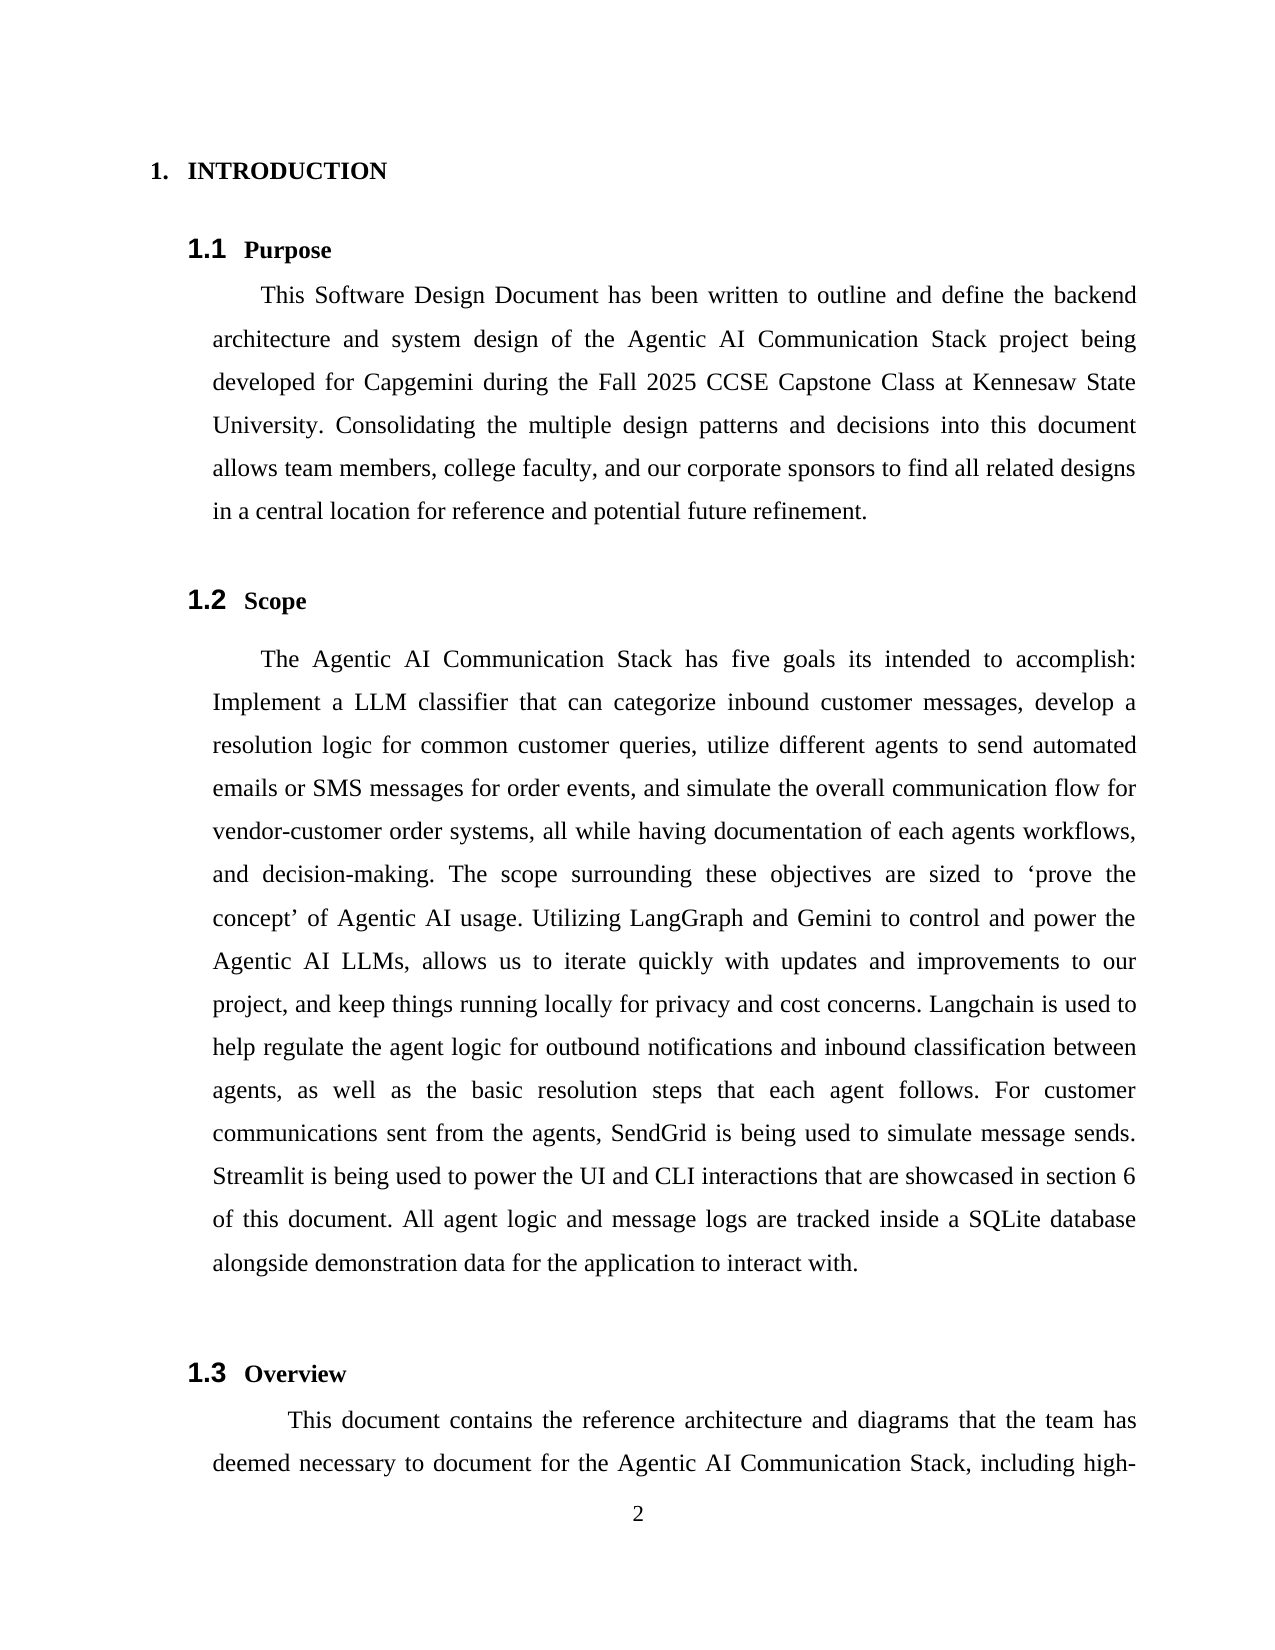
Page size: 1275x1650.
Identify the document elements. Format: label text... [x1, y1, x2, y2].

subtitle Purpose [187, 232, 1137, 264]
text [212, 1405, 1137, 1477]
subtitle Overview [187, 1356, 1137, 1389]
subtitle Scope [187, 583, 1137, 615]
subtitle INTRODUCTION [150, 156, 1137, 185]
text The Agentic AI Communication Stack has five goals its intended to accomplish: Implement a LLM classifier that can categorize inbound customer messages, develop a resolution logic for common customer queries, utilize different agents to send automated emails or SMS messages for order events, and simulate the overall communication flow for vendor-customer order systems, all while having documentation of each agents workflows, and decision-making. The scope surrounding these objectives are sized to ‘prove the concept’ of Agentic AI usage. Utilizing LangGraph and Gemini to control and power the Agentic AI LLMs, allows us to iterate quickly with updates and improvements to our project, and keep things running locally for privacy and cost concerns. Langchain is used to help regulate the agent logic for outbound notifications and inbound classification between agents, as well as the basic resolution steps that each agent follows. For customer communications sent from the agents, SendGrid is being used to simulate message sends. Streamlit is being used to power the UI and CLI interactions that are showcased in section 6 of this document. All agent logic and message logs are tracked inside a SQLite database alongside demonstration data for the application to interact with. [212, 644, 1137, 1276]
text This Software Design Document has been written to outline and define the backend architecture and system design of the Agentic AI Communication Stack project being developed for Capgemini during the Fall 2025 CCSE Capstone Class at Kennesaw State University. Consolidating the multiple design patterns and decisions into this document allows team members, college faculty, and our corporate sponsors to find all related designs in a central location for reference and potential future refinement. [212, 281, 1137, 525]
